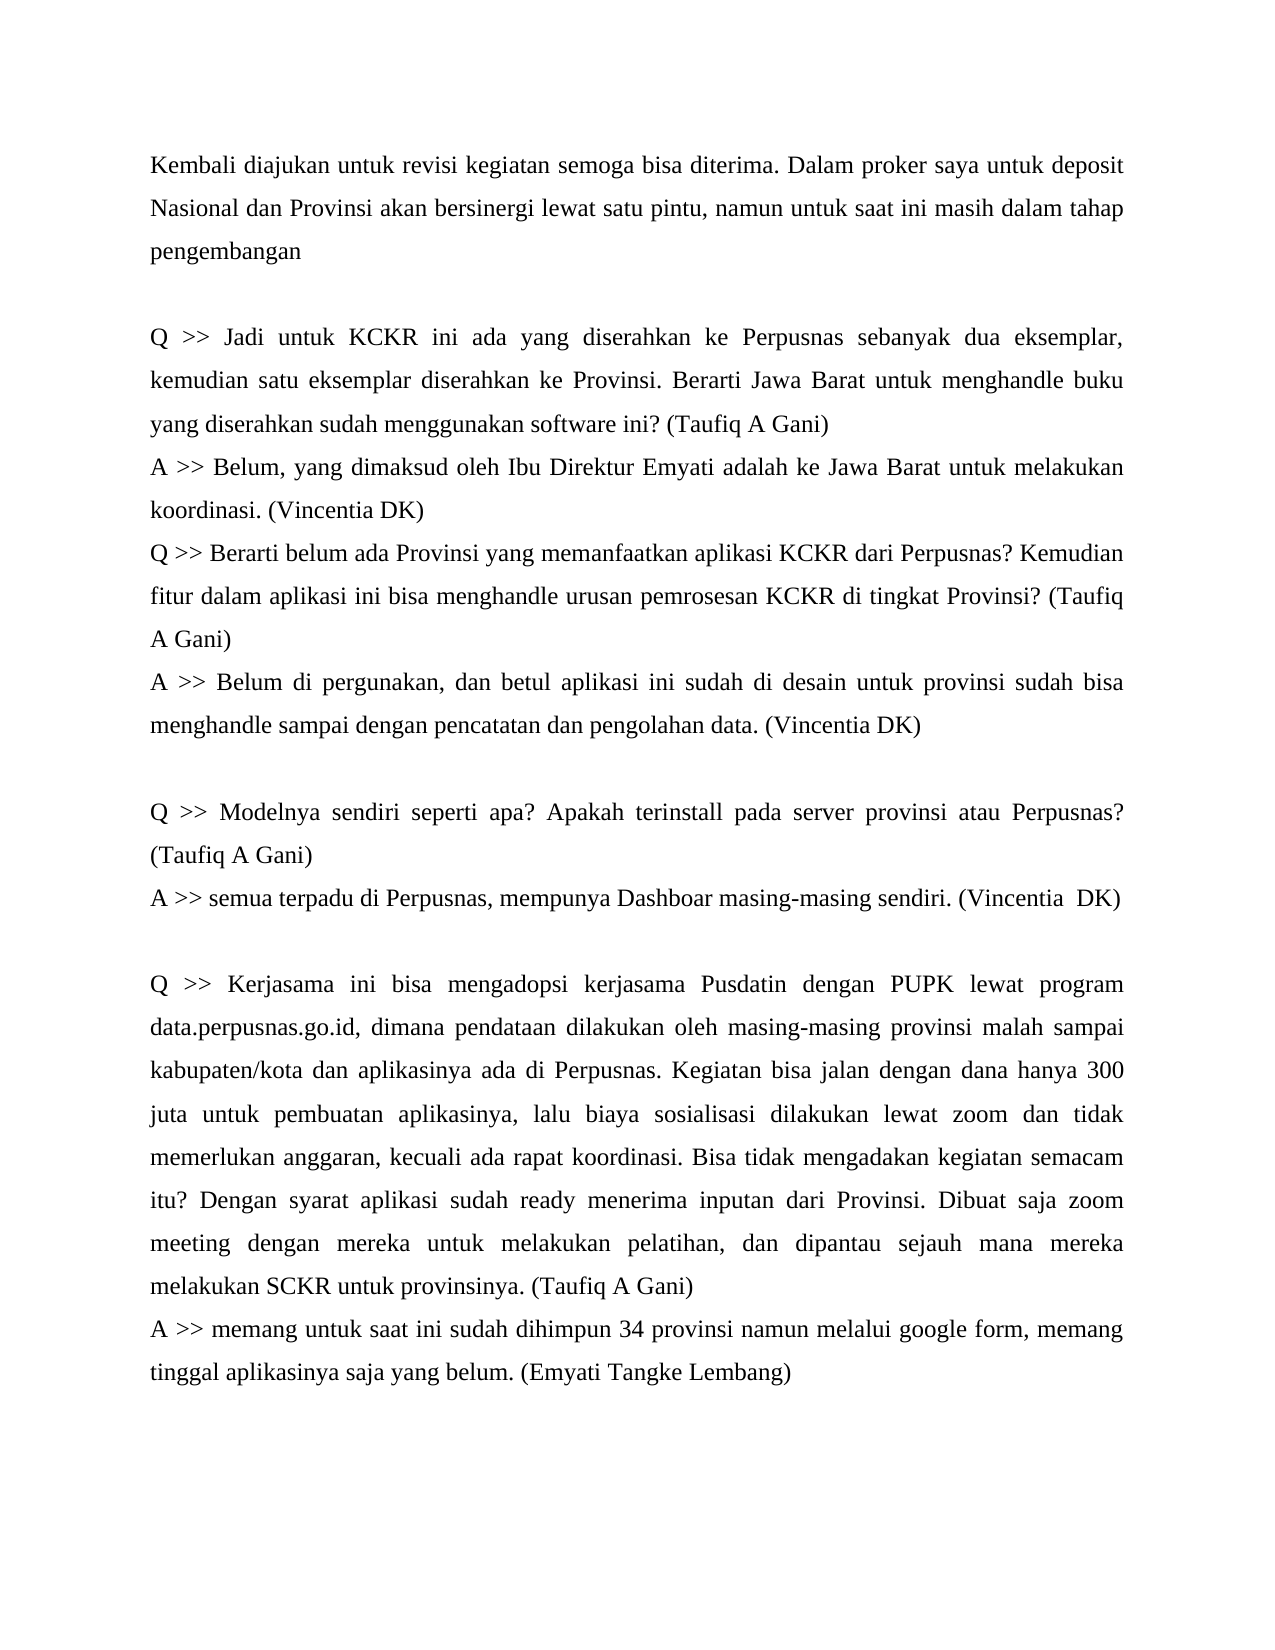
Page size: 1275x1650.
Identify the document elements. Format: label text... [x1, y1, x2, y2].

text Q >> Jadi untuk KCKR ini ada yang diserahkan ke Perpusnas sebanyak dua eksemplar, kemudian satu eksemplar diserahkan ke Provinsi. Berarti Jawa Barat untuk menghandle buku yang diserahkan sudah menggunakan software ini? (Taufiq A Gani) [150, 322, 1125, 437]
text A >> Belum di pergunakan, dan betul aplikasi ini sudah di desain untuk provinsi sudah bisa menghandle sampai dengan pencatatan dan pengolahan data. (Vincentia DK) [150, 667, 1125, 739]
text Q >> Modelnya sendiri seperti apa? Apakah terinstall pada server provinsi atau Perpusnas? (Taufiq A Gani) [150, 797, 1125, 869]
text Q >> Berarti belum ada Provinsi yang memanfaatkan aplikasi KCKR dari Perpusnas? Kemudian fitur dalam aplikasi ini bisa menghandle urusan pemrosesan KCKR di tingkat Provinsi? (Taufiq A Gani) [150, 538, 1125, 653]
text A >> Belum, yang dimaksud oleh Ibu Direktur Emyati adalah ke Jawa Barat untuk melakukan koordinasi. (Vincentia DK) [150, 452, 1125, 524]
text Q >> Kerjasama ini bisa mengadopsi kerjasama Pusdatin dengan PUPK lewat program data.perpusnas.go.id, dimana pendataan dilakukan oleh masing-masing provinsi malah sampai kabupaten/kota dan aplikasinya ada di Perpusnas. Kegiatan bisa jalan dengan dana hanya 300 juta untuk pembuatan aplikasinya, lalu biaya sosialisasi dilakukan lewat zoom dan tidak memerlukan anggaran, kecuali ada rapat koordinasi. Bisa tidak mengadakan kegiatan semacam itu? Dengan syarat aplikasi sudah ready menerima inputan dari Provinsi. Dibuat saja zoom meeting dengan mereka untuk melakukan pelatihan, dan dipantau sejauh mana mereka melakukan SCKR untuk provinsinya. (Taufiq A Gani) [150, 969, 1125, 1300]
text A >> semua terpadu di Perpusnas, mempunya Dashboar masing-masing sendiri. (Vincentia DK) [150, 883, 1125, 912]
text A >> memang untuk saat ini sudah dihimpun 34 provinsi namun melalui google form, memang tinggal aplikasinya saja yang belum. (Emyati Tangke Lembang) [150, 1314, 1125, 1386]
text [150, 150, 1125, 265]
